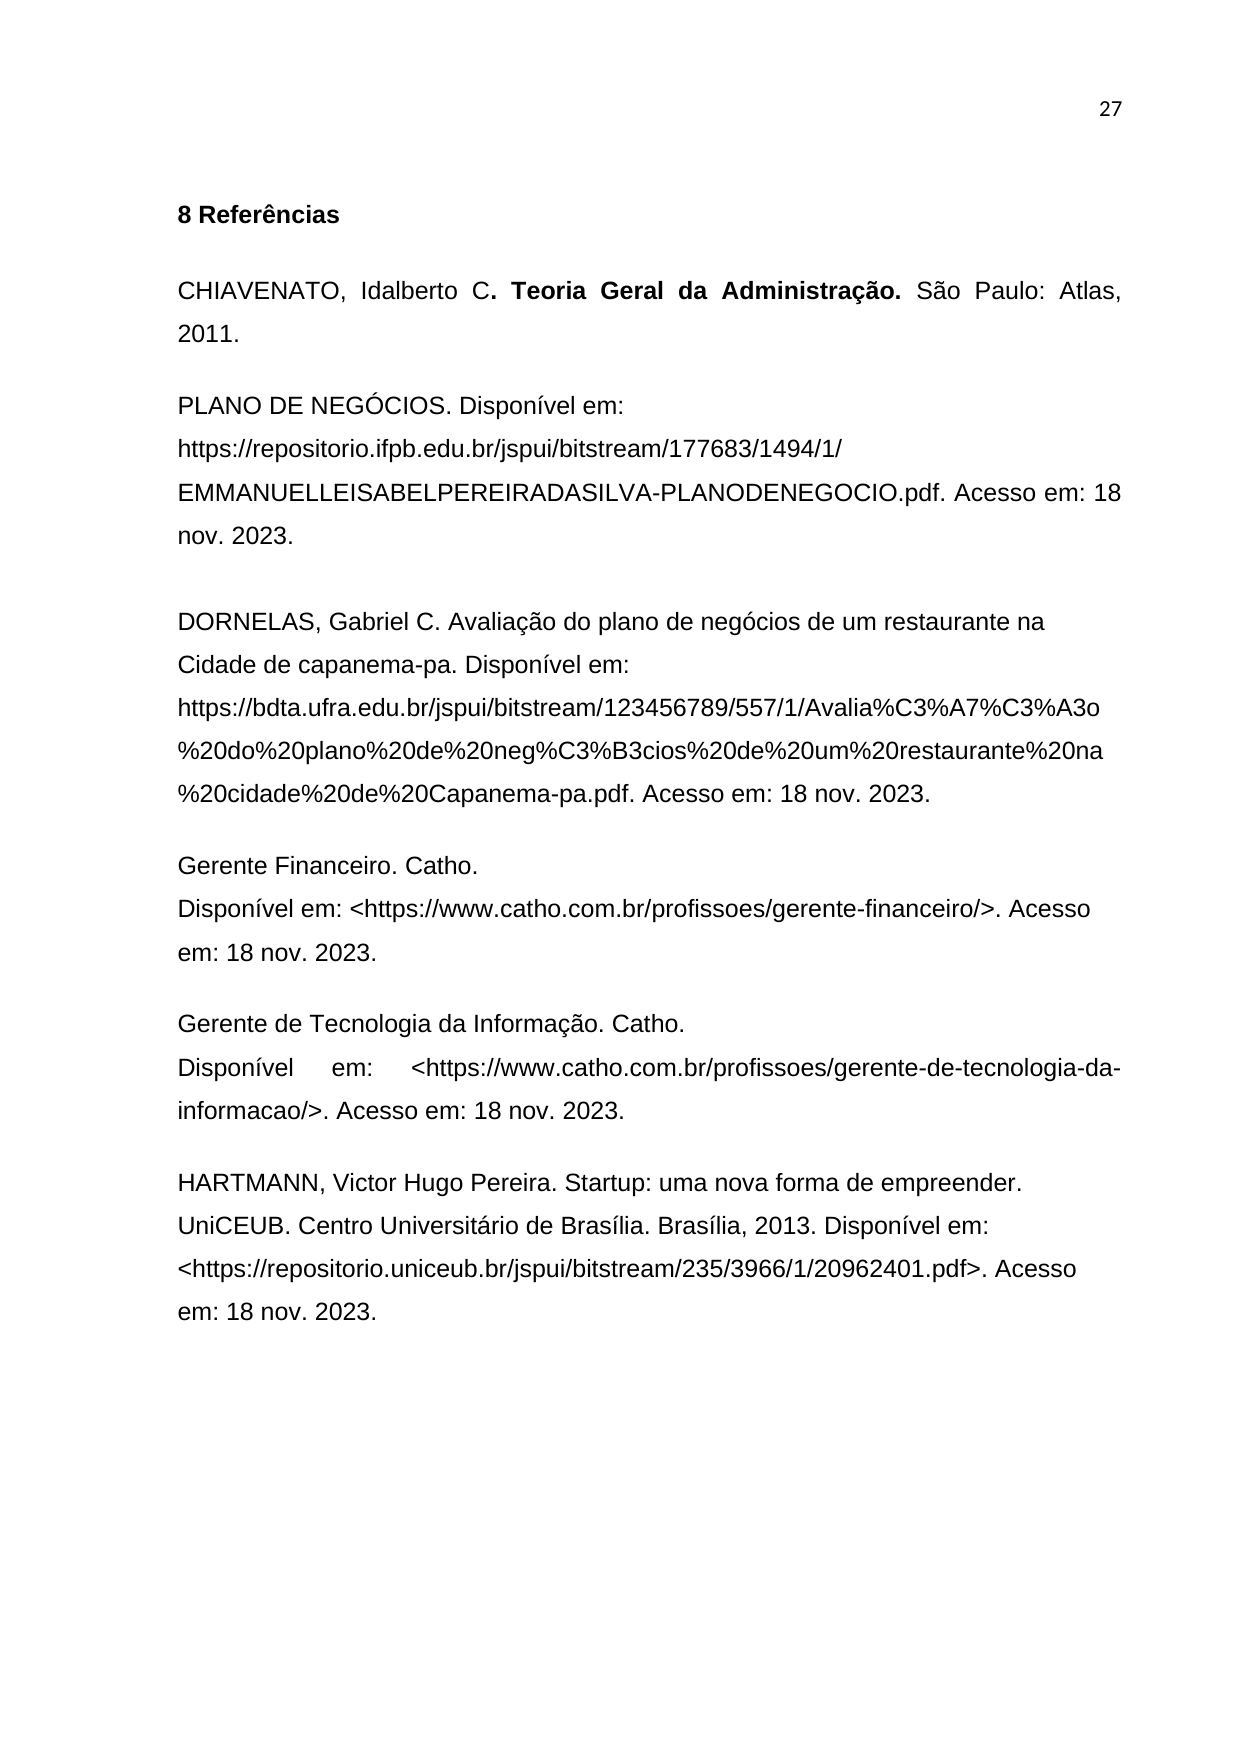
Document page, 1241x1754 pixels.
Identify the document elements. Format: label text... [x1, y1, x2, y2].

text Disponível em: <https://www.catho.com.br/profissoes/gerente-de-tecnologia-da-informacao/>. Acesso em: 18 nov. 2023. [177, 1053, 1122, 1124]
text Cidade de capanema-pa. Disponível em: [177, 650, 1122, 679]
text CHIAVENATO, Idalberto C. Teoria Geral da Administração. São Paulo: Atlas, 2011. [177, 276, 1122, 348]
text Disponível em: <https://www.catho.com.br/profissoes/gerente-financeiro/>. Acesso [177, 894, 1122, 923]
text Gerente de Tecnologia da Informação. Catho. [177, 1009, 1122, 1038]
text em: 18 nov. 2023. [177, 1297, 1122, 1326]
text PLANO DE NEGÓCIOS. Disponível em: [177, 391, 1122, 420]
subtitle 8 Referências [177, 200, 1122, 229]
text https://repositorio.ifpb.edu.br/jspui/bitstream/177683/1494/1/EMMANUELLEISABELPEREIRADASILVA-PLANODENEGOCIO.pdf. Acesso em: 18 nov. 2023. [177, 434, 1122, 549]
text em: 18 nov. 2023. [177, 938, 1122, 966]
text UniCEUB. Centro Universitário de Brasília. Brasília, 2013. Disponível em: [177, 1211, 1122, 1239]
text DORNELAS, Gabriel C. Avaliação do plano de negócios de um restaurante na [177, 607, 1122, 636]
text https://bdta.ufra.edu.br/jspui/bitstream/123456789/557/1/Avalia%C3%A7%C3%A3o%20do%20plano%20de%20neg%C3%B3cios%20de%20um%20restaurante%20na%20cidade%20de%20Capanema-pa.pdf. Acesso em: 18 nov. 2023. [177, 693, 1122, 808]
text HARTMANN, Victor Hugo Pereira. Startup: uma nova forma de empreender. [177, 1168, 1122, 1196]
text Gerente Financeiro. Catho. [177, 851, 1122, 880]
text <https://repositorio.uniceub.br/jspui/bitstream/235/3966/1/20962401.pdf>. Acesso [177, 1254, 1122, 1283]
